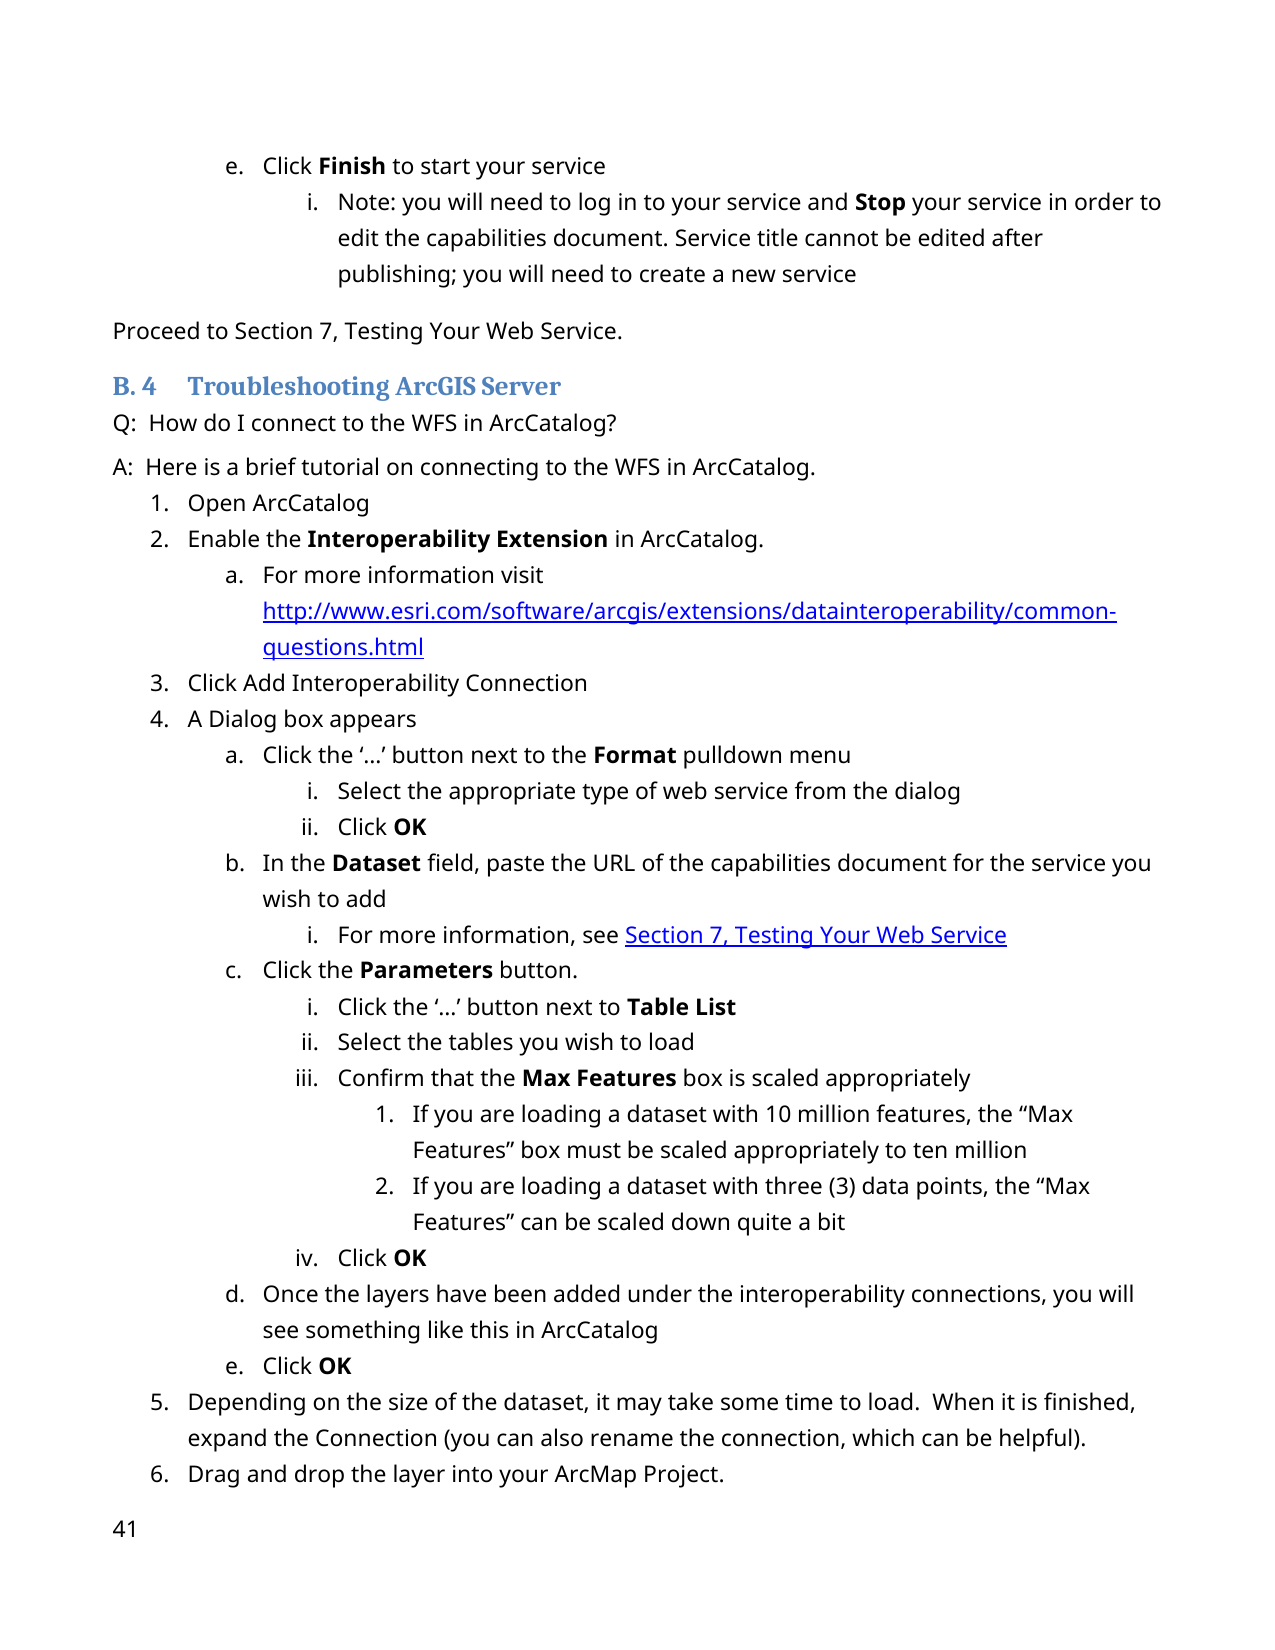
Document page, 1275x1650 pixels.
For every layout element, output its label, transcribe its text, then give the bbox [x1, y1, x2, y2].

list Click the Parameters button. [225, 954, 1162, 986]
list Note: you will need to log in to your service and Stop your service in order to edit the capabilities document. Service title cannot be edited after publishing; you will need to create a new service [319, 186, 1162, 289]
list Click Add Interoperability Connection [150, 667, 1162, 698]
text Q: How do I connect to the WFS in ArcCatalog? [112, 407, 1162, 438]
list Click Finish to start your service [225, 150, 1162, 181]
list Click the ‘…’ button next to Table List [319, 990, 1162, 1022]
list Once the layers have been added under the interoperability connections, you will see something like this in ArcCatalog [225, 1278, 1162, 1345]
list For more information, see Section 7, Testing Your Web Service [319, 918, 1162, 950]
list Click OK [319, 1242, 1162, 1273]
list If you are loading a dataset with 10 million features, the “Max Features” box must be scaled appropriately to ten million [375, 1098, 1162, 1165]
list Select the appropriate type of web service from the dialog [319, 775, 1162, 806]
list Click the ‘…’ button next to the Format pulldown menu [225, 739, 1162, 770]
list In the Dataset field, paste the URL of the capabilities document for the service you wish to add [225, 847, 1162, 914]
subtitle Troubleshooting ArcGIS Server [112, 371, 1162, 402]
text A: Here is a brief tutorial on connecting to the WFS in ArcCatalog. [112, 451, 1162, 483]
list Select the tables you wish to load [319, 1026, 1162, 1058]
list Open ArcCatalog [150, 487, 1162, 518]
list Depending on the size of the dataset, it may take some time to load. When it is finished, expand the Connection (you can also rename the connection, which can be helpful). [150, 1386, 1162, 1453]
list Confirm that the Max Features box is scaled appropriately [319, 1062, 1162, 1093]
list Click OK [225, 1350, 1162, 1381]
list Click OK [319, 811, 1162, 842]
list For more information visit http://www.esri.com/software/arcgis/extensions/datainteroperability/common-questions.html [225, 559, 1162, 662]
text Proceed to Section 7, Testing Your Web Service. [112, 314, 1162, 346]
list Drag and drop the layer into your ArcMap Project. [150, 1458, 1162, 1489]
list If you are loading a dataset with three (3) data points, the “Max Features” can be scaled down quite a bit [375, 1170, 1162, 1237]
list Enable the Interoperability Extension in ArcCatalog. [150, 523, 1162, 554]
list A Dialog box appears [150, 703, 1162, 734]
